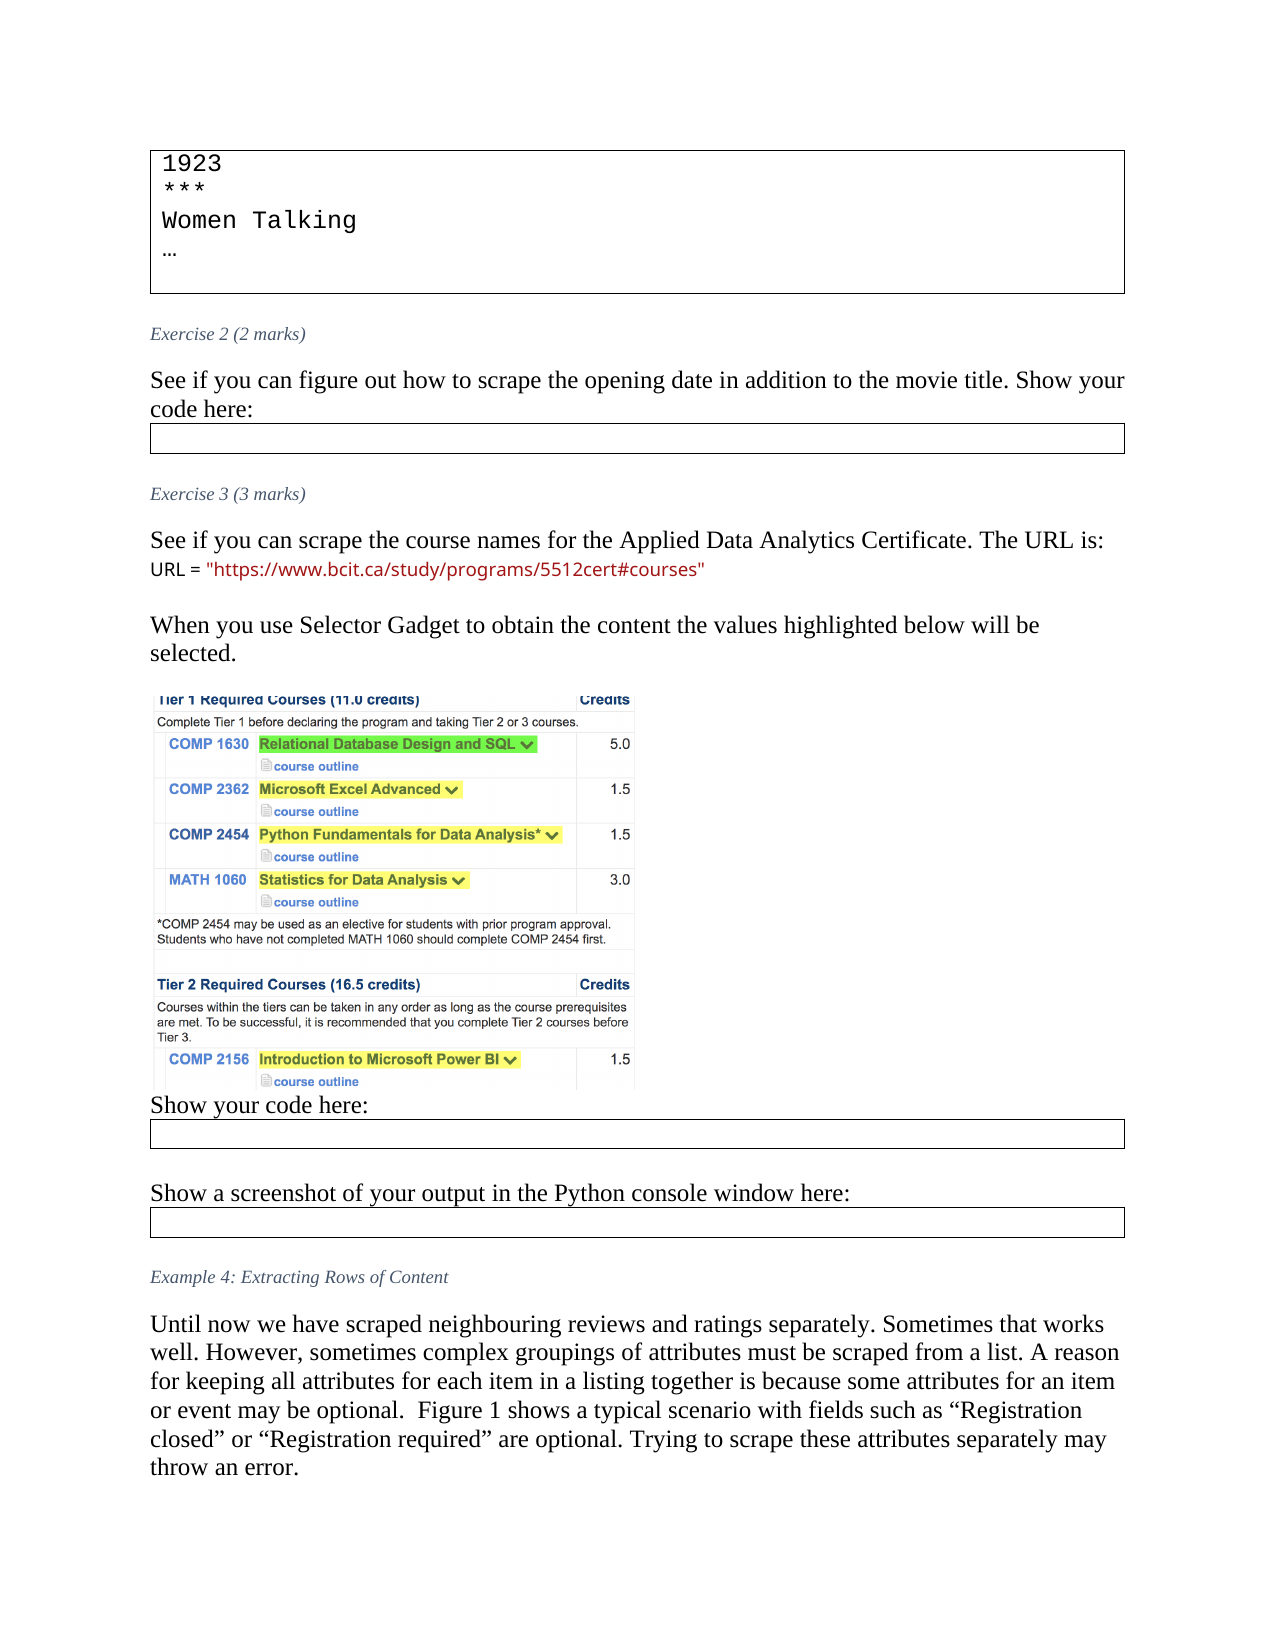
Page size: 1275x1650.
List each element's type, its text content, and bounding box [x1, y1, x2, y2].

text Example 4: Extracting Rows of Content [150, 1266, 1125, 1288]
text See if you can scrape the course names for the Applied Data Analytics Certificate. The URL is: [150, 525, 1125, 553]
text URL = "https://www.bcit.ca/study/programs/5512cert#courses" [150, 553, 1125, 582]
table_header [151, 1120, 1124, 1148]
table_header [151, 151, 1124, 293]
text Show your code here: [150, 1090, 1125, 1118]
table_header [151, 1208, 1124, 1237]
text When you use Selector Gadget to obtain the content the values highlighted below will be selected. [150, 610, 1125, 667]
text Show a screenshot of your output in the Python console window here: [150, 1178, 1125, 1207]
text Until now we have scraped neighbouring reviews and ratings separately. Sometimes that works well. However, sometimes complex groupings of attributes must be scraped from a list. A reason for keeping all attributes for each item in a listing together is because some attributes for an item or event may be optional. Figure 1 shows a typical scenario with fields such as “Registration closed” or “Registration required” are optional. Trying to scrape these attributes separately may throw an error. [150, 1309, 1125, 1481]
text See if you can figure out how to scrape the opening date in addition to the movie title. Show your code here: [150, 365, 1125, 423]
text Exercise 2 (2 marks) [150, 323, 1125, 344]
text Exercise 3 (3 marks) [150, 482, 1125, 504]
picture [150, 696, 647, 1090]
table_header [151, 424, 1124, 453]
